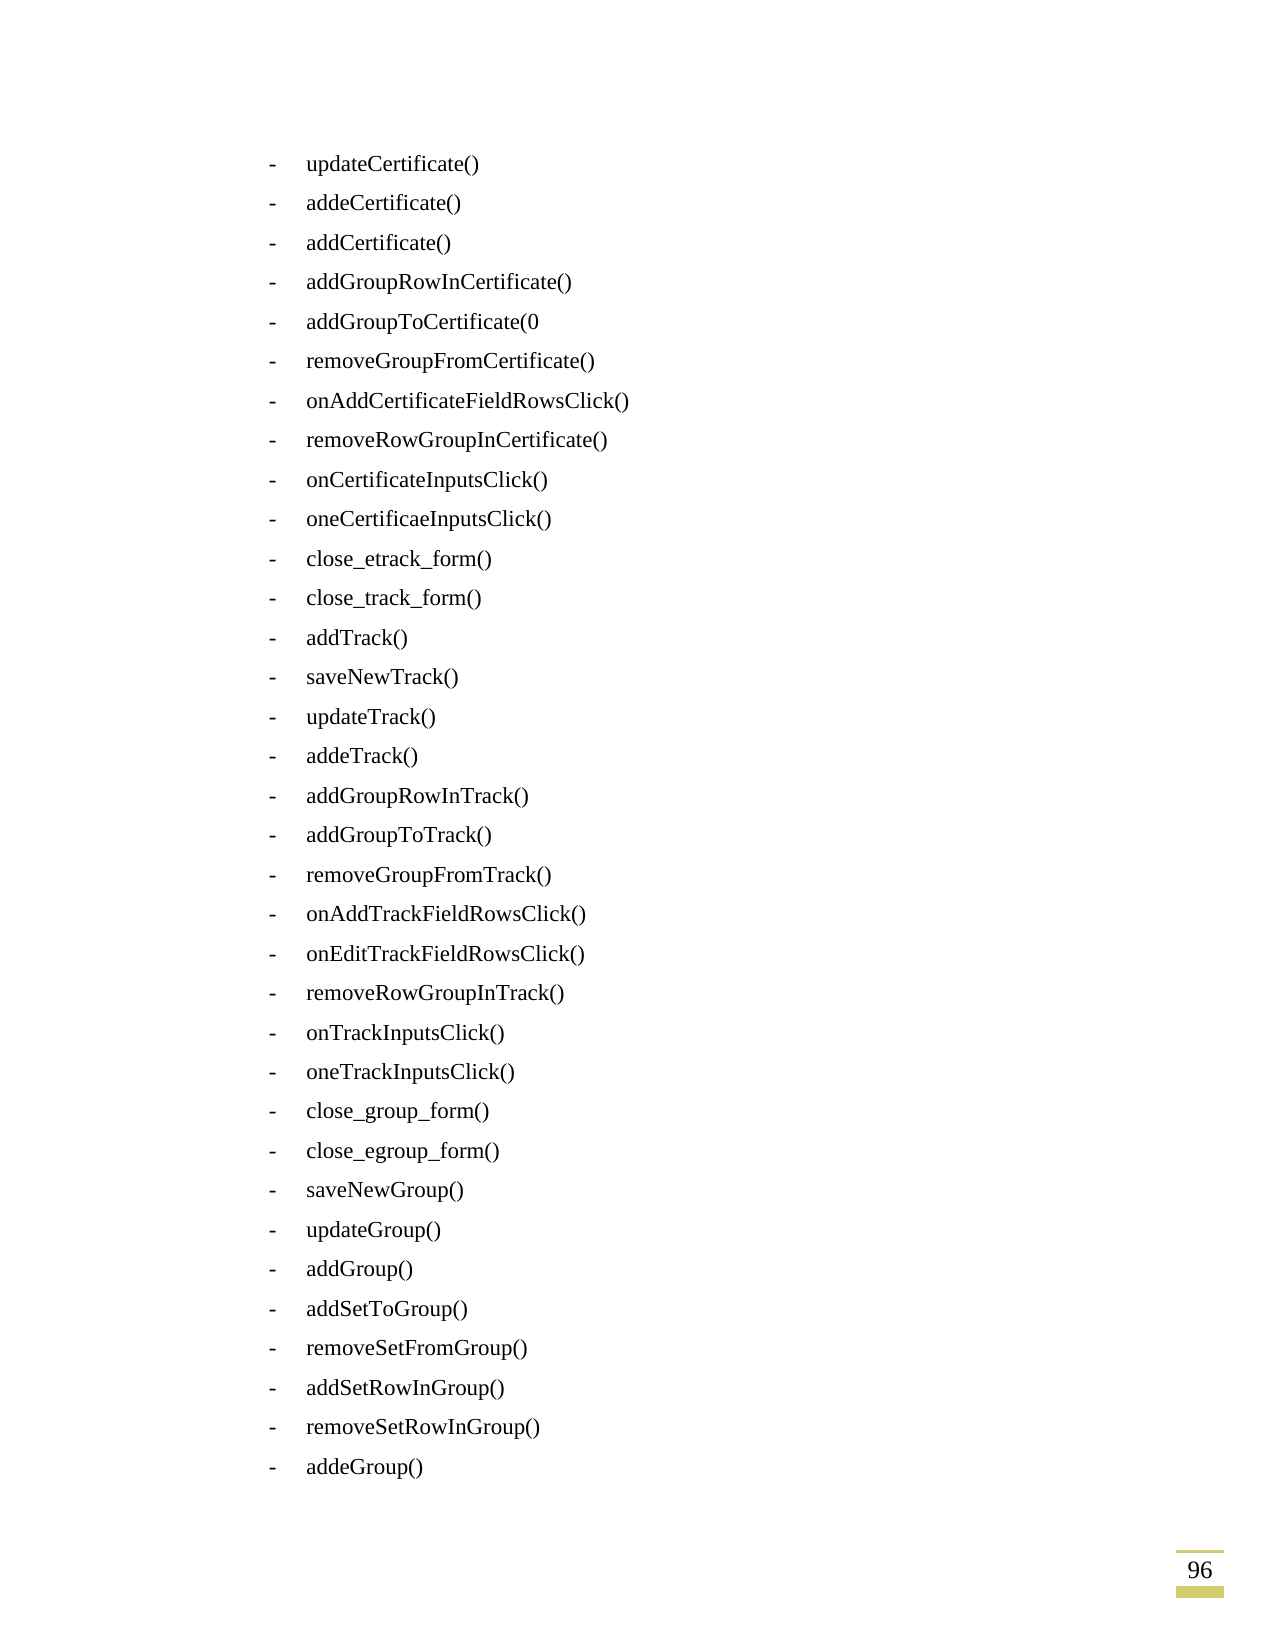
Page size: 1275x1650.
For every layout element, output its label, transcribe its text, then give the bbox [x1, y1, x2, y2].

list addGroup() [269, 1255, 1125, 1282]
list close_group_form() [269, 1097, 1125, 1124]
list addTrack() [269, 624, 1125, 650]
list removeRowGroupInCertificate() [269, 426, 1125, 453]
list saveNewGroup() [269, 1176, 1125, 1203]
list addeCertificate() [269, 189, 1125, 216]
list oneTrackInputsClick() [269, 1058, 1125, 1084]
list addeGroup() [269, 1453, 1125, 1479]
list removeGroupFromCertificate() [269, 347, 1125, 374]
list close_track_form() [269, 584, 1125, 611]
list removeSetRowInGroup() [269, 1413, 1125, 1440]
list removeSetFromGroup() [269, 1334, 1125, 1361]
list addSetRowInGroup() [269, 1374, 1125, 1400]
list removeGroupFromTrack() [269, 861, 1125, 887]
list close_egroup_form() [269, 1137, 1125, 1163]
list onAddTrackFieldRowsClick() [269, 900, 1125, 926]
list onAddCertificateFieldRowsClick() [269, 387, 1125, 413]
list addGroupToTrack() [269, 821, 1125, 847]
list addSetToGroup() [269, 1295, 1125, 1321]
list close_etrack_form() [269, 545, 1125, 571]
list onTrackInputsClick() [269, 1018, 1125, 1045]
list addeTrack() [269, 742, 1125, 768]
list addGroupRowInCertificate() [269, 268, 1125, 295]
list updateCertificate() [269, 150, 1125, 176]
list saveNewTrack() [269, 663, 1125, 689]
list removeRowGroupInTrack() [269, 979, 1125, 1005]
list addGroupToCertificate(0 [269, 308, 1125, 334]
list onCertificateInputsClick() [269, 466, 1125, 492]
list addGroupRowInTrack() [269, 782, 1125, 808]
list addCertificate() [269, 229, 1125, 255]
list oneCertificaeInputsClick() [269, 505, 1125, 532]
list onEditTrackFieldRowsClick() [269, 939, 1125, 966]
list updateTrack() [269, 703, 1125, 729]
list updateGroup() [269, 1216, 1125, 1242]
